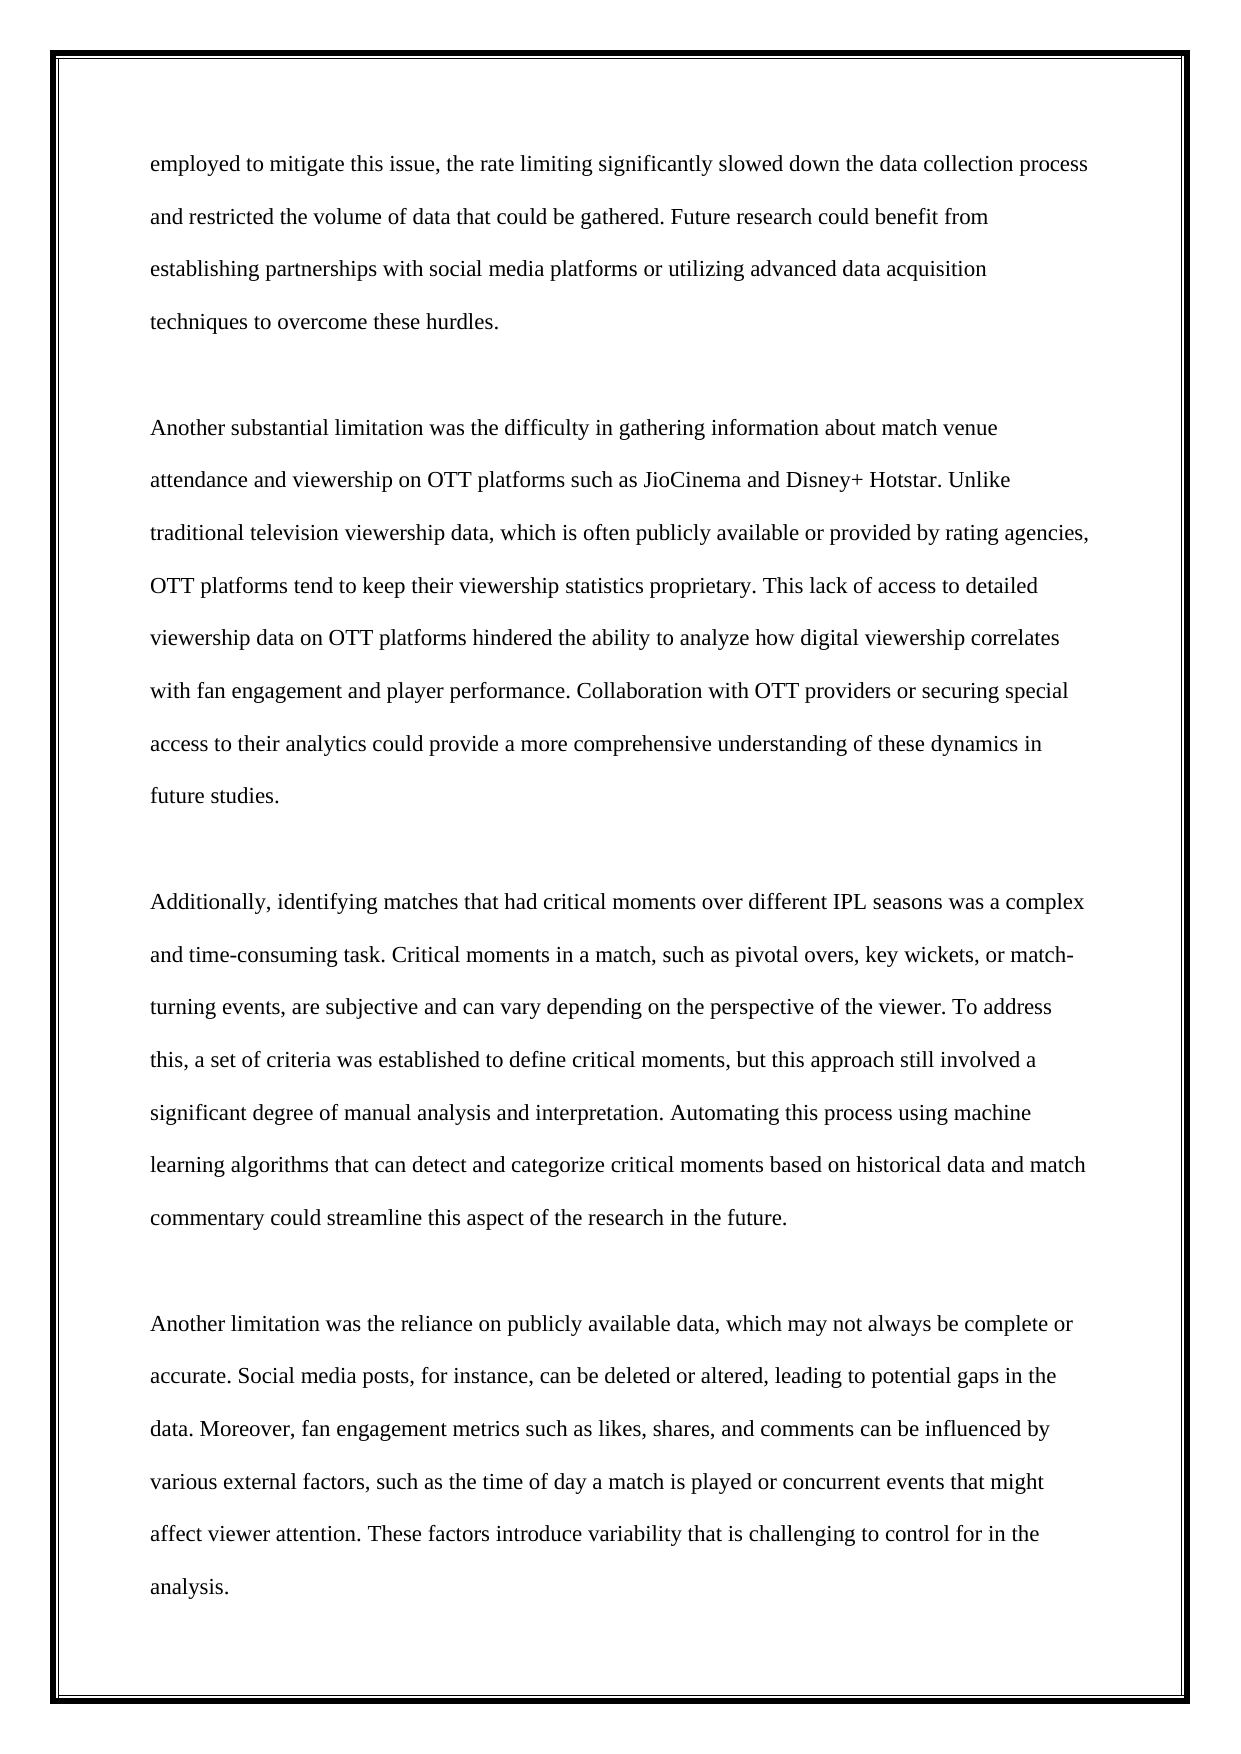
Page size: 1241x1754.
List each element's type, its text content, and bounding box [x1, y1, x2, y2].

text Additionally, identifying matches that had critical moments over different IPL seasons was a complex and time-consuming task. Critical moments in a match, such as pivotal overs, key wickets, or match-turning events, are subjective and can vary depending on the perspective of the viewer. To address this, a set of criteria was established to define critical moments, but this approach still involved a significant degree of manual analysis and interpretation. Automating this process using machine learning algorithms that can detect and categorize critical moments based on historical data and match commentary could streamline this aspect of the research in the future. [150, 888, 1090, 1231]
text Another substantial limitation was the difficulty in gathering information about match venue attendance and viewership on OTT platforms such as JioCinema and Disney+ Hotstar. Unlike traditional television viewership data, which is often publicly available or provided by rating agencies, OTT platforms tend to keep their viewership statistics proprietary. This lack of access to detailed viewership data on OTT platforms hindered the ability to analyze how digital viewership correlates with fan engagement and player performance. Collaboration with OTT providers or securing special access to their analytics could provide a more comprehensive understanding of these dynamics in future studies. [150, 413, 1090, 809]
text Another limitation was the reliance on publicly available data, which may not always be complete or accurate. Social media posts, for instance, can be deleted or altered, leading to potential gaps in the data. Moreover, fan engagement metrics such as likes, shares, and comments can be influenced by various external factors, such as the time of day a match is played or concurrent events that might affect viewer attention. These factors introduce variability that is challenging to control for in the analysis. [150, 1309, 1090, 1599]
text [150, 150, 1090, 334]
